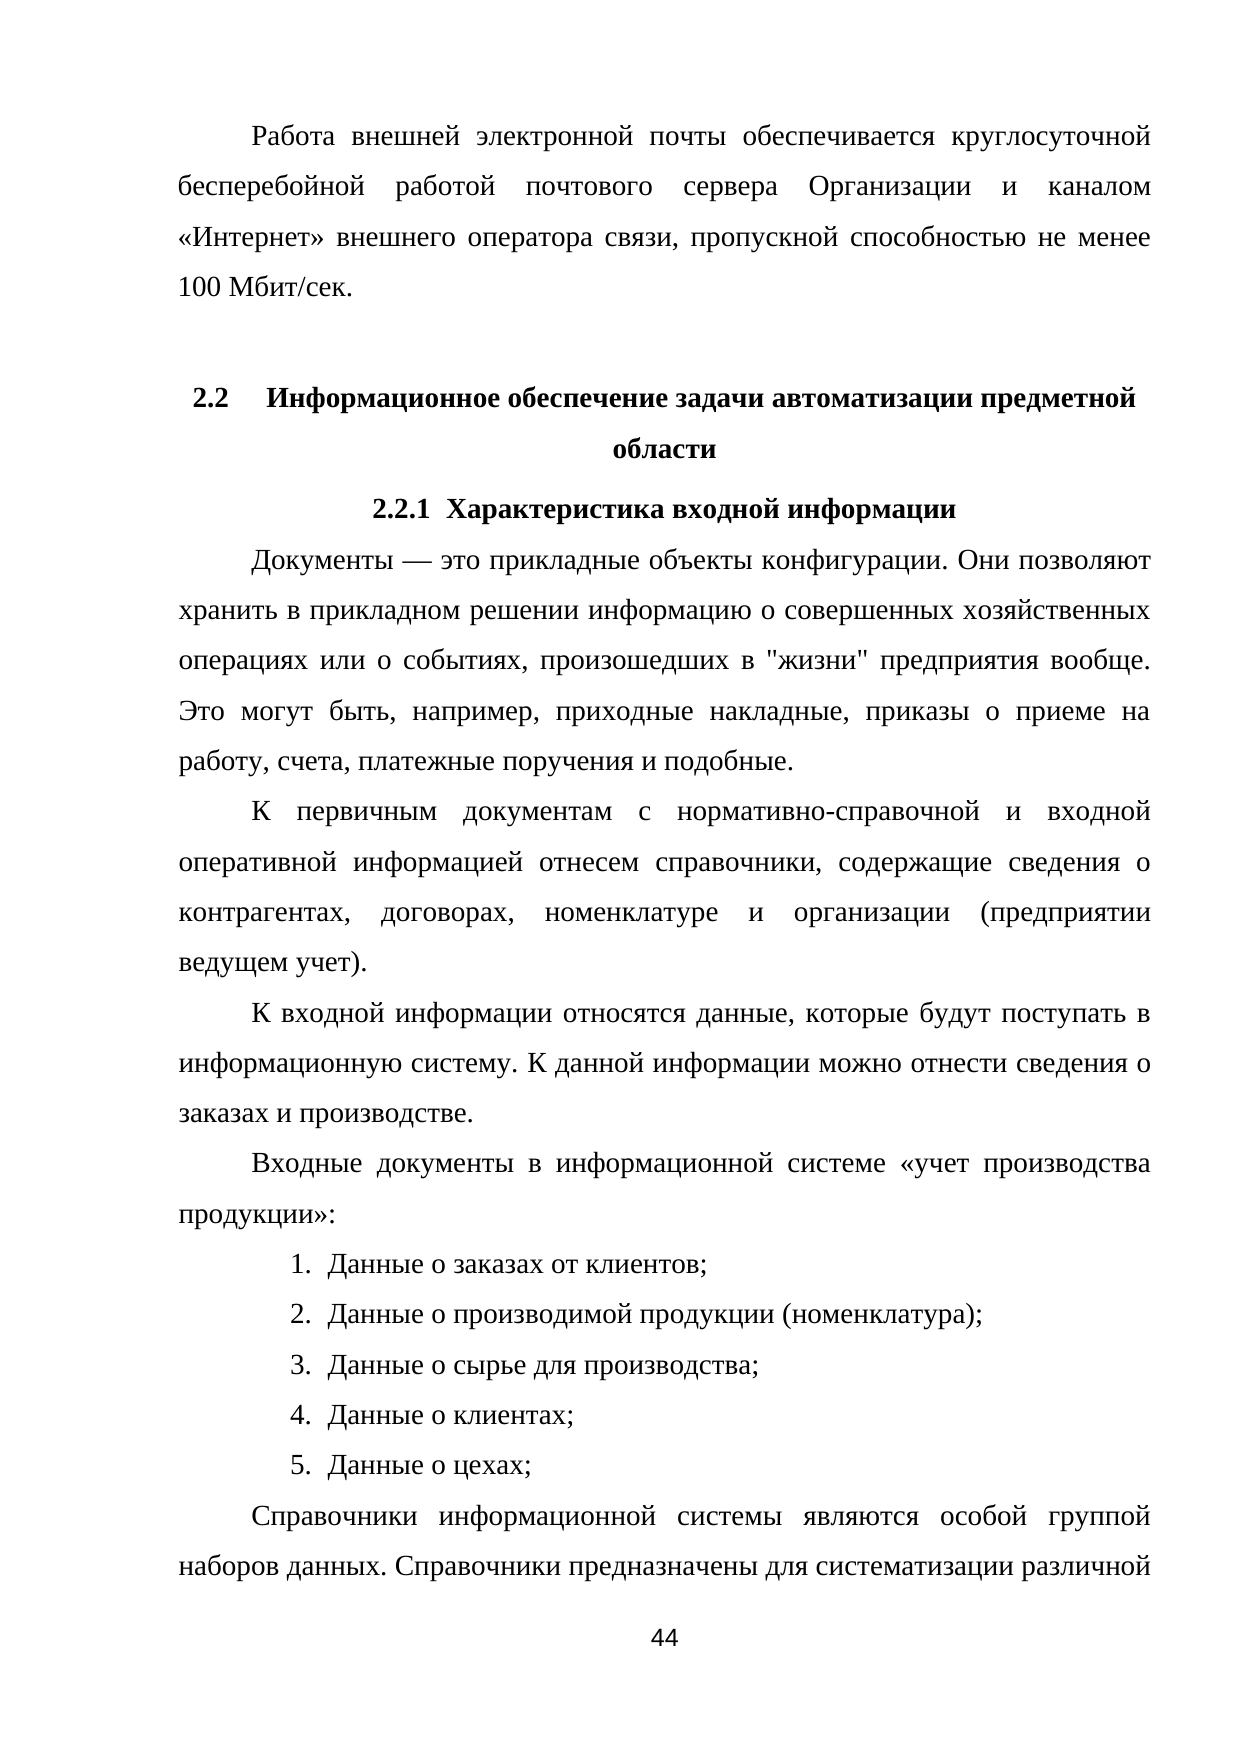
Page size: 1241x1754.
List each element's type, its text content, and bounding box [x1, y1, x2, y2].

text Входные документы в информационной системе «учет производства продукции»: [178, 1146, 1152, 1229]
list Данные о клиентах; [290, 1397, 1152, 1431]
text Работа внешней электронной почты обеспечивается круглосуточной бесперебойной работой почтового сервера Организации и каналом «Интернет» внешнего оператора связи, пропускной способностью не менее 100 Мбит/сек. [177, 118, 1152, 303]
list Данные о цехах; [290, 1447, 1152, 1481]
text К первичным документам с нормативно-справочной и входной оперативной информацией отнесем справочники, содержащие сведения о контрагентах, договорах, номенклатуре и организации (предприятии ведущем учет). [178, 793, 1152, 978]
list Информационное обеспечение задачи автоматизации предметной области [177, 381, 1152, 464]
list Характеристика входной информации [177, 492, 1152, 525]
text Документы — это прикладные объекты конфигурации. Они позволяют хранить в прикладном решении информацию о совершенных хозяйственных операциях или о событиях, произошедших в "жизни" предприятия вообще. Это могут быть, например, приходные накладные, приказы о приеме на работу, счета, платежные поручения и подобные. [178, 542, 1152, 777]
list Данные о заказах от клиентов; [290, 1246, 1152, 1280]
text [178, 1498, 1152, 1582]
list Данные о производимой продукции (номенклатура); [290, 1297, 1152, 1330]
list Данные о сырье для производства; [290, 1347, 1152, 1380]
text К входной информации относятся данные, которые будут поступать в информационную систему. К данной информации можно отнести сведения о заказах и производстве. [178, 995, 1152, 1129]
